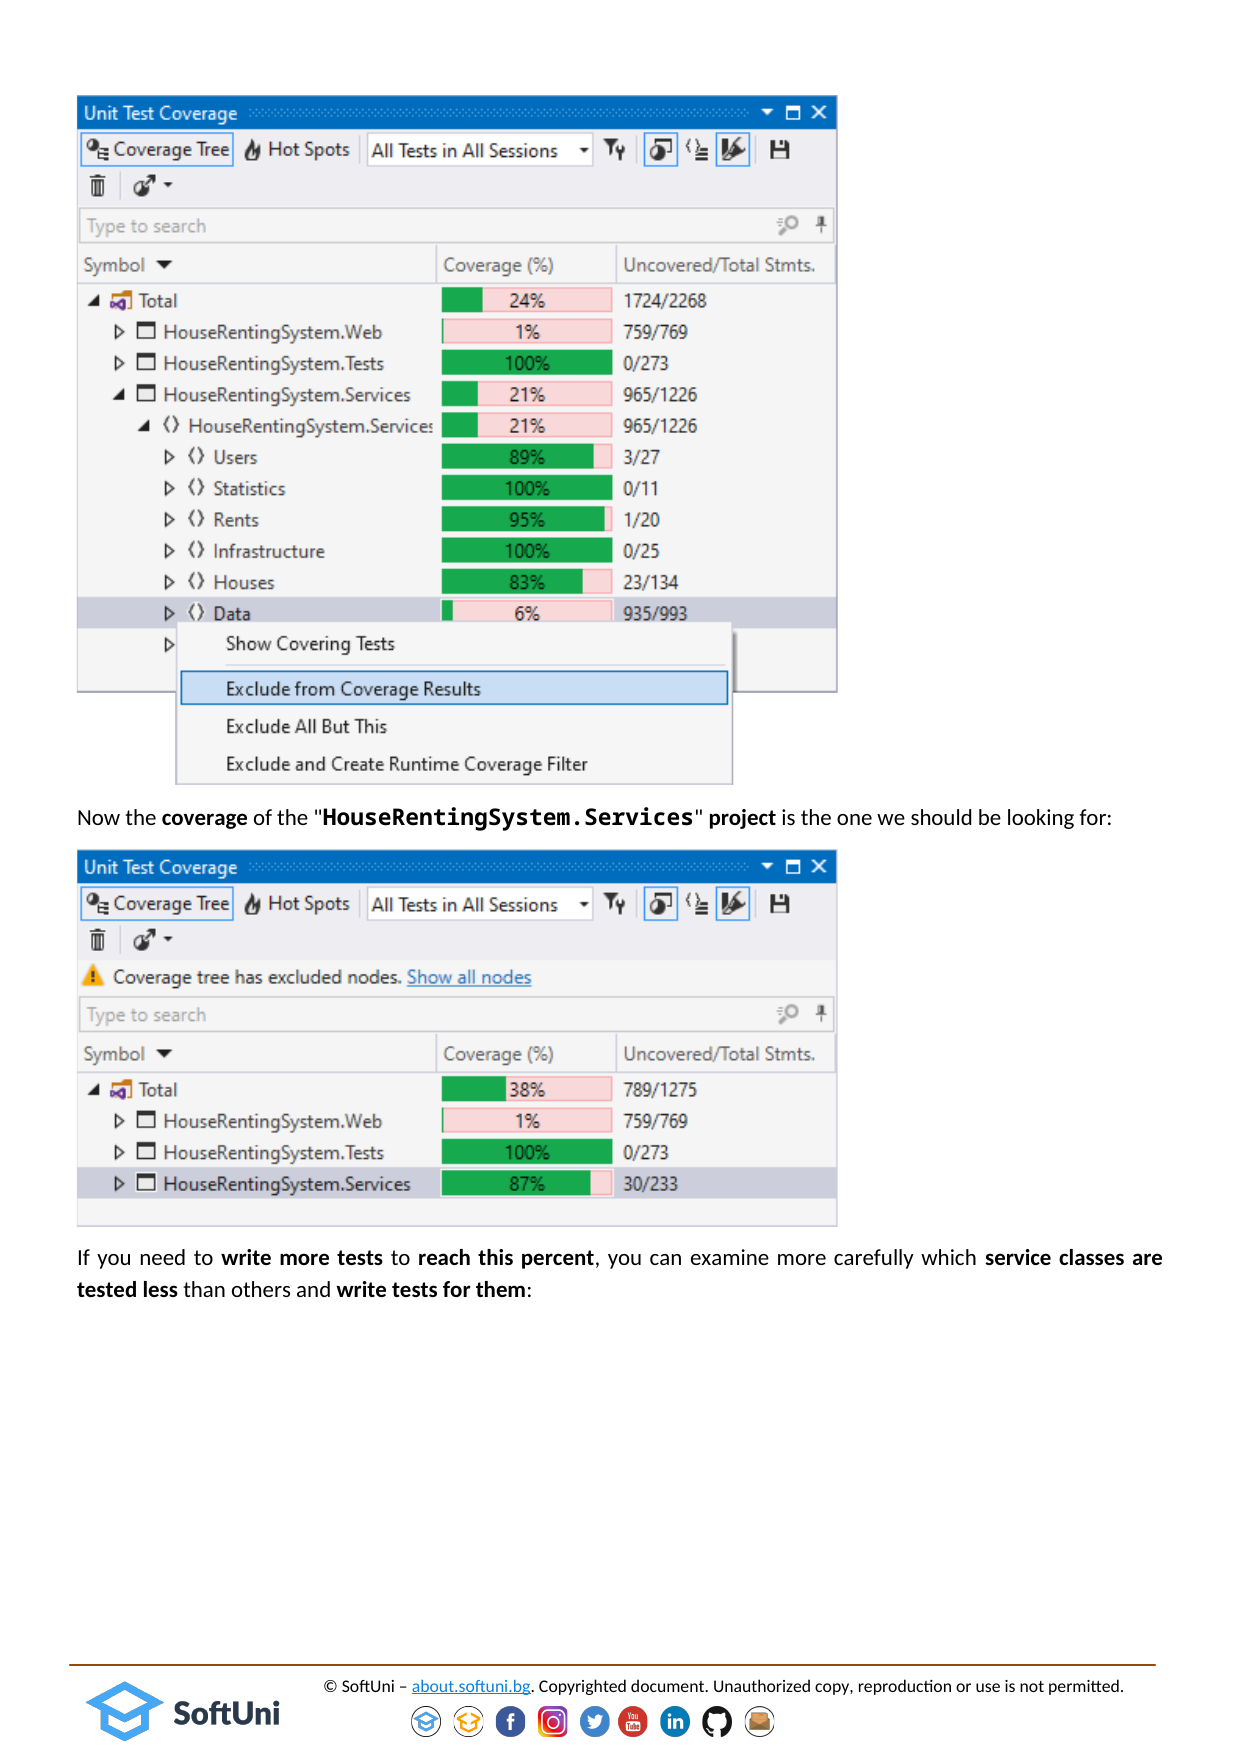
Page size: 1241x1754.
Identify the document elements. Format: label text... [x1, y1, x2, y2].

picture [660, 1728, 669, 1737]
picture [660, 1706, 669, 1715]
picture [744, 1706, 775, 1737]
picture [681, 1706, 690, 1715]
picture [674, 1719, 683, 1728]
picture [411, 1706, 441, 1737]
picture [580, 1706, 610, 1737]
picture [495, 1706, 526, 1737]
picture [453, 1706, 484, 1737]
picture [79, 1675, 286, 1747]
picture [76, 849, 838, 1227]
picture [702, 1706, 732, 1737]
picture [538, 1706, 568, 1737]
text Now the coverage of the "HouseRentingSystem.Services" project is the one we should be looking for: [77, 801, 1163, 832]
text If you need to write more tests to reach this percent, you can examine more carefully which service classes are tested less than others and write tests for them: [77, 1243, 1163, 1303]
picture [76, 95, 838, 785]
picture [618, 1706, 648, 1737]
picture [681, 1728, 690, 1737]
